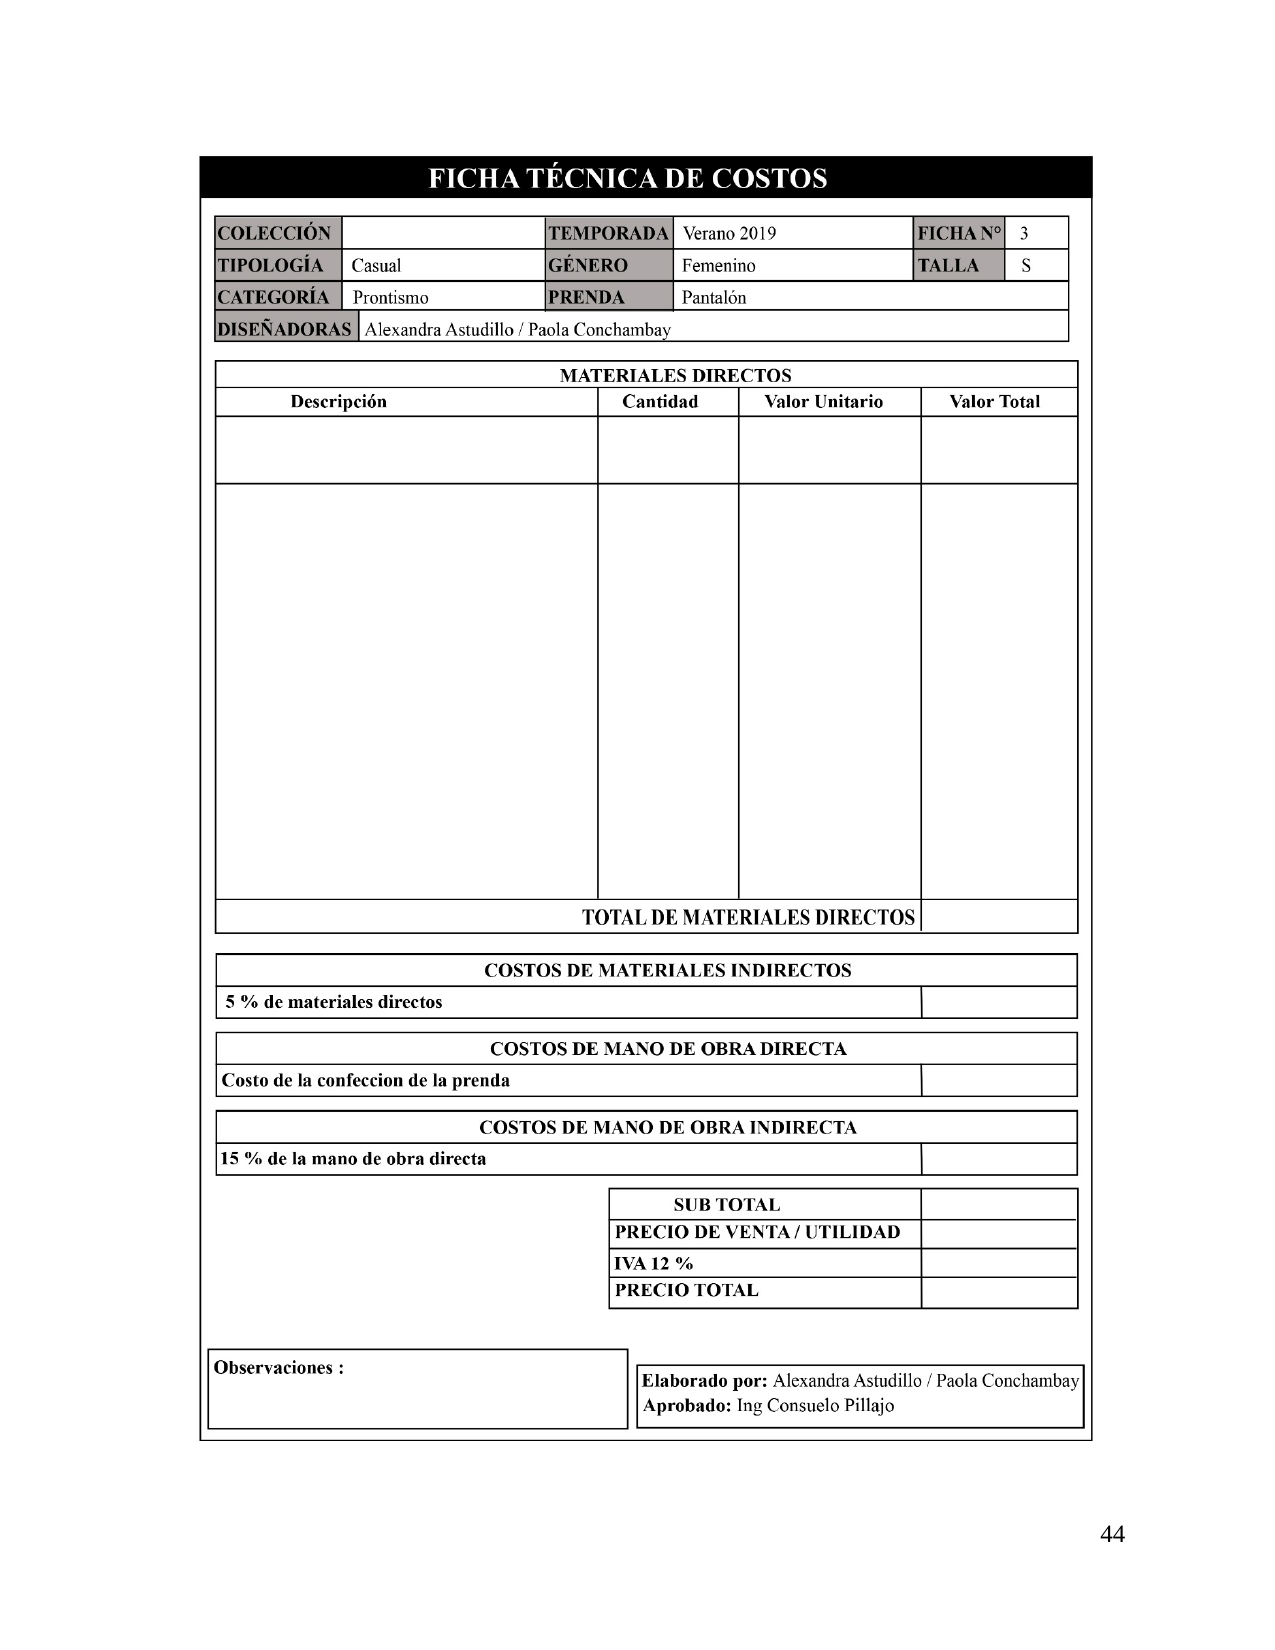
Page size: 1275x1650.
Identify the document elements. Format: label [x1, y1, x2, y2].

picture [195, 151, 1115, 1441]
